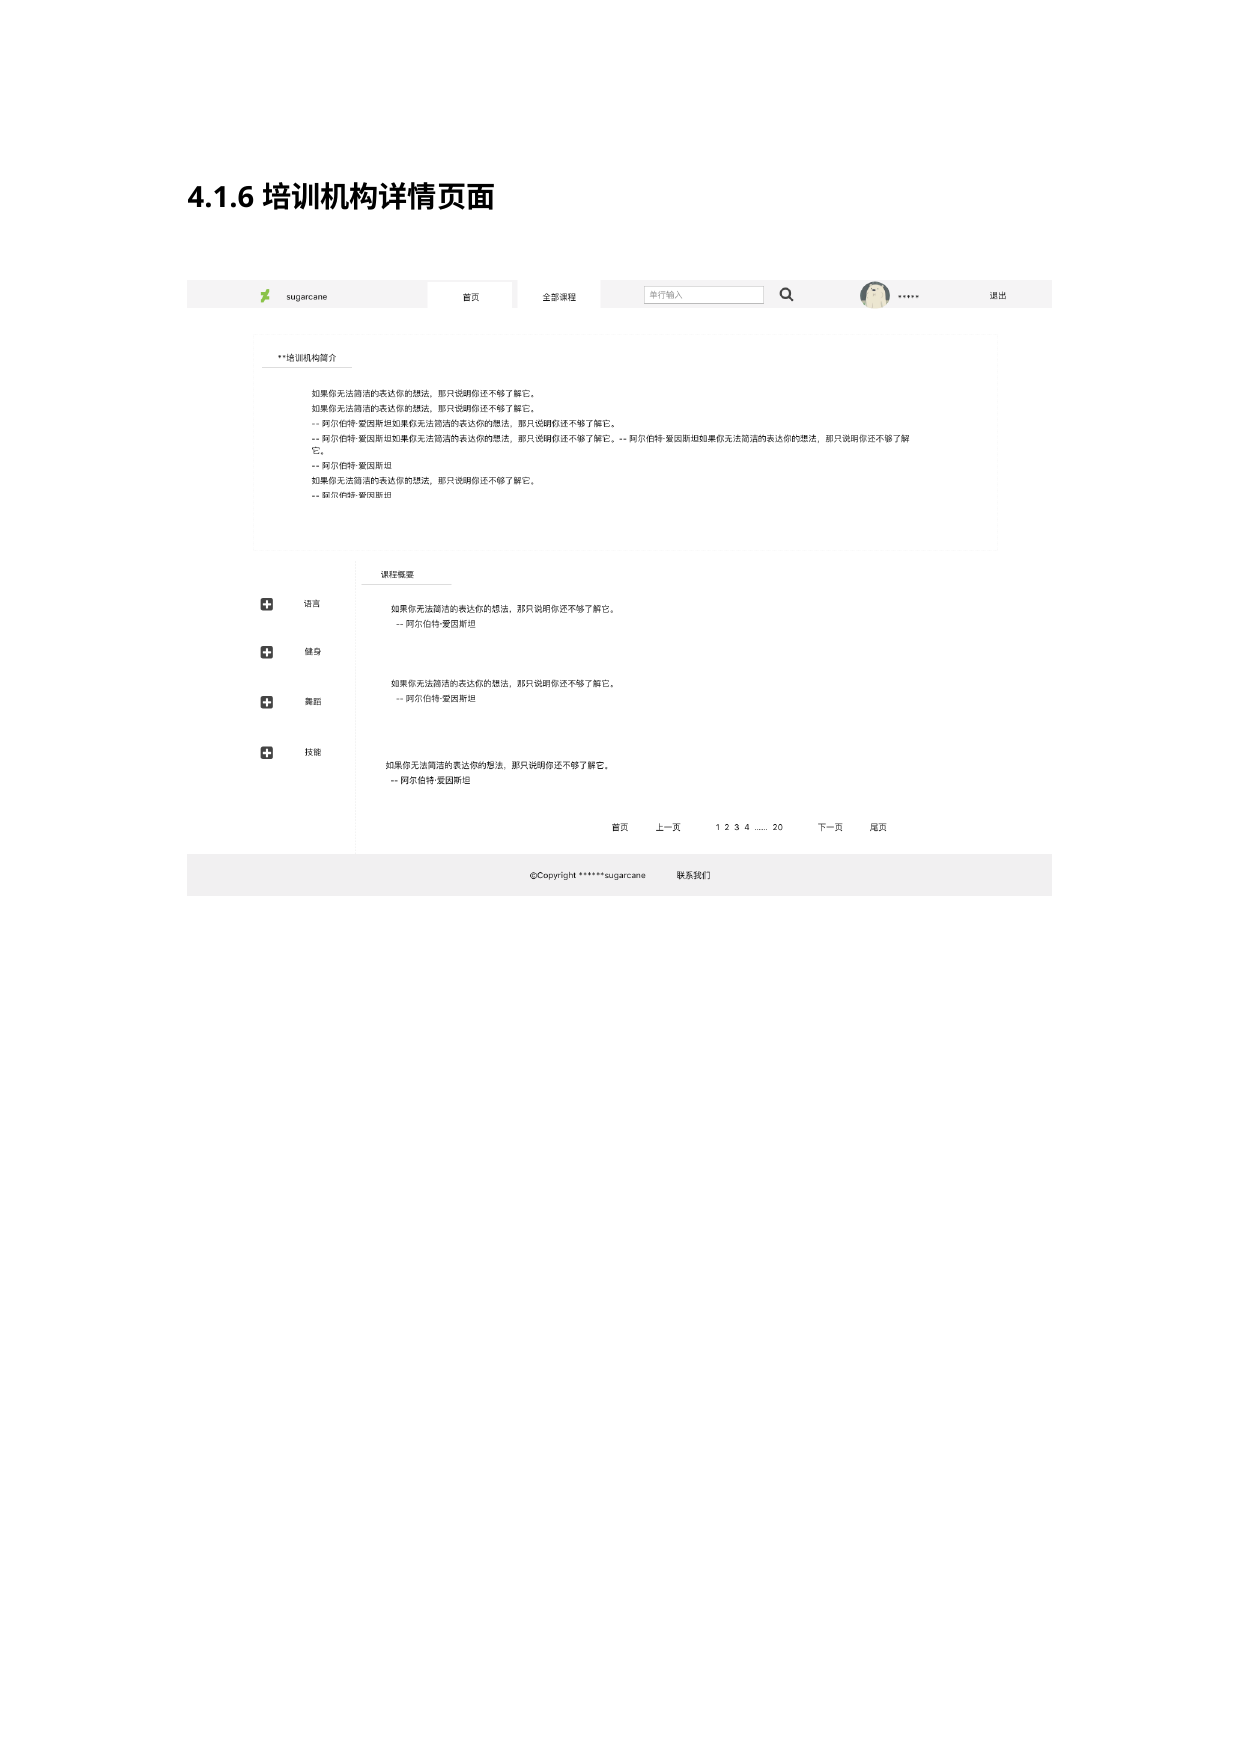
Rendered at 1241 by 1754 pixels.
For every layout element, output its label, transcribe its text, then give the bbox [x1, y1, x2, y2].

subtitle 4.1.6 培训机构详情页面 [187, 162, 1053, 227]
picture [187, 280, 1052, 896]
